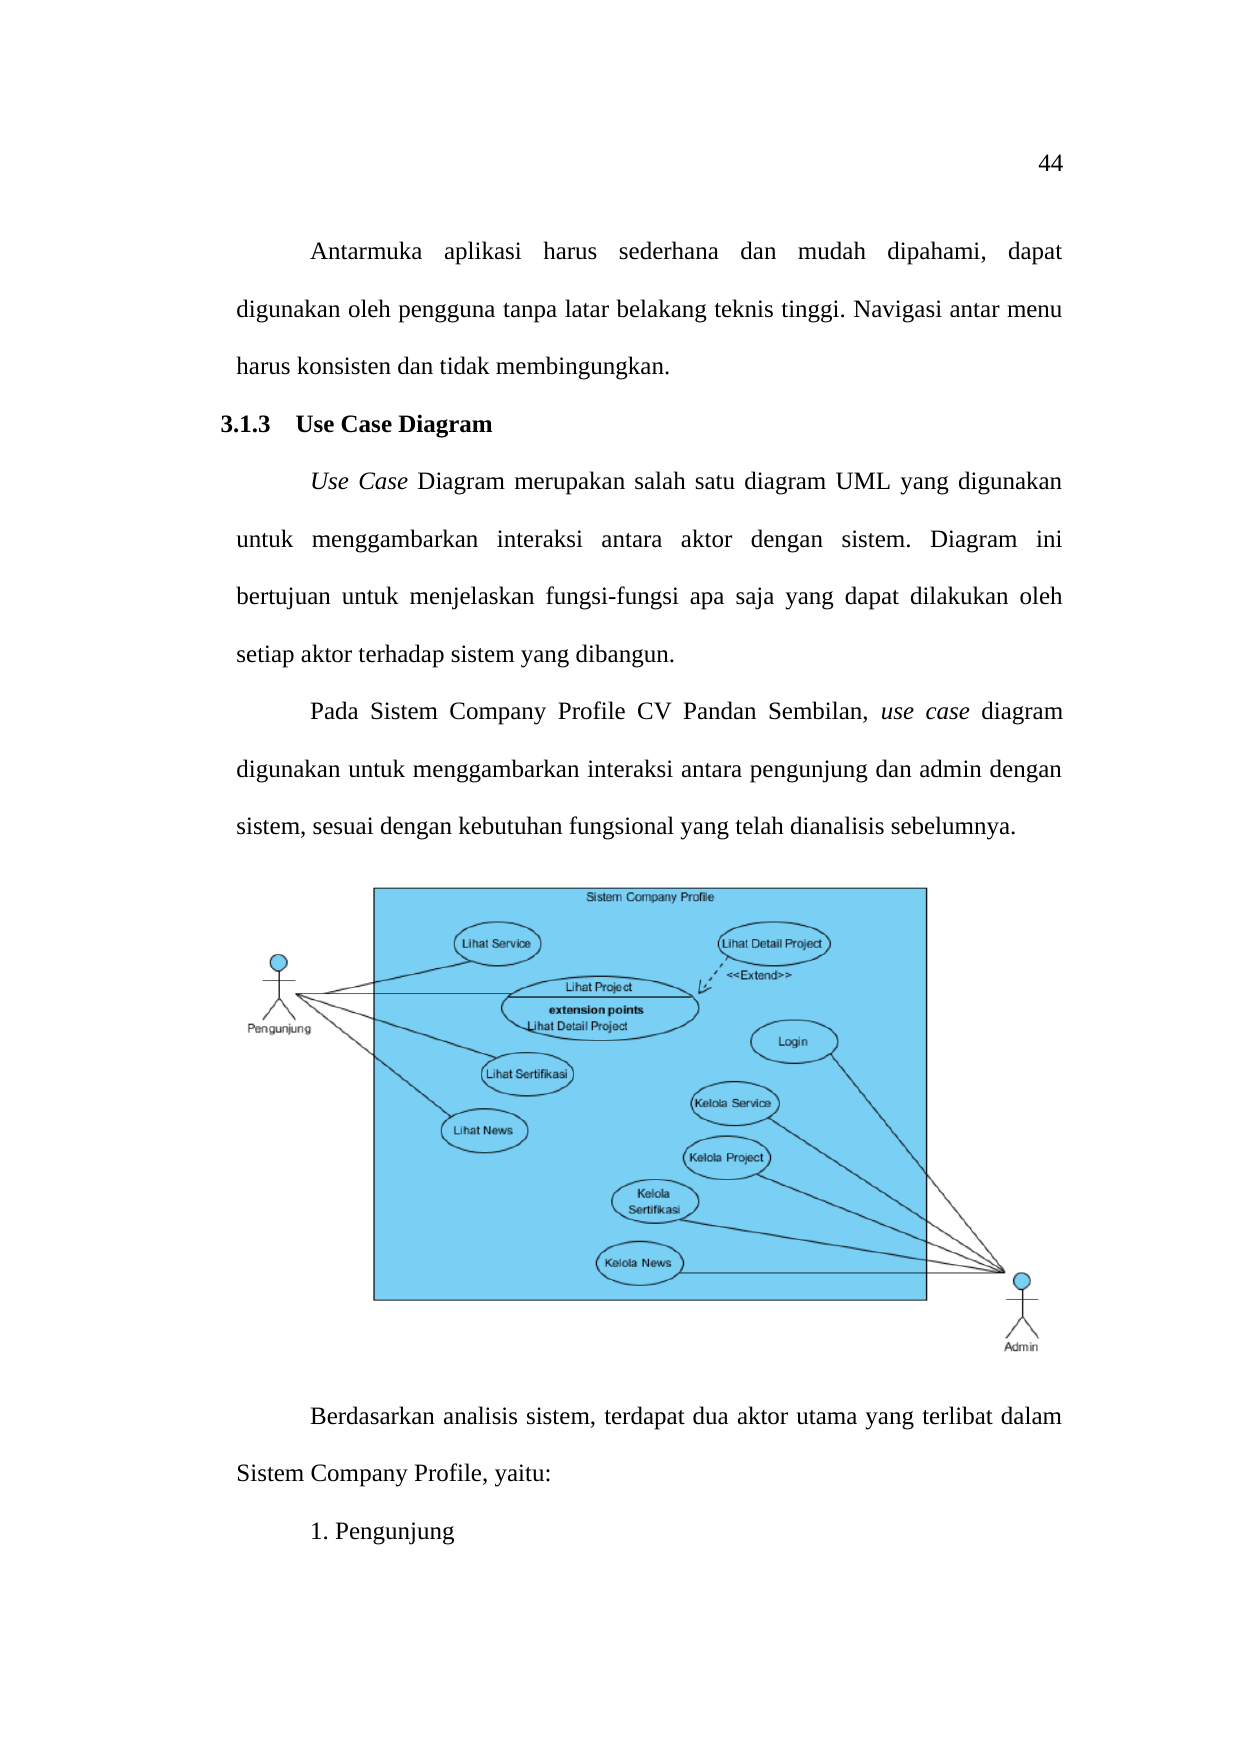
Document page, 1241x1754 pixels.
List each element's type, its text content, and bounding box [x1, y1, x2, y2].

picture [236, 868, 1063, 1372]
text Use Case Diagram merupakan salah satu diagram UML yang digunakan untuk menggambarkan interaksi antara aktor dengan sistem. Diagram ini bertujuan untuk menjelaskan fungsi-fungsi apa saja yang dapat dilakukan oleh setiap aktor terhadap sistem yang dibangun. [236, 466, 1063, 667]
text Antarmuka aplikasi harus sederhana dan mudah dipahami, dapat digunakan oleh pengguna tanpa latar belakang teknis tinggi. Navigasi antar menu harus konsisten dan tidak membingungkan. [236, 236, 1063, 380]
text 1. Pengunjung [236, 1516, 1063, 1544]
text Pada Sistem Company Profile CV Pandan Sembilan, use case diagram digunakan untuk menggambarkan interaksi antara pengunjung dan admin dengan sistem, sesuai dengan kebutuhan fungsional yang telah dianalisis sebelumnya. [236, 696, 1063, 840]
subtitle Use Case Diagram [220, 409, 1063, 437]
text Berdasarkan analisis sistem, terdapat dua aktor utama yang terlibat dalam Sistem Company Profile, yaitu: [236, 1401, 1063, 1487]
